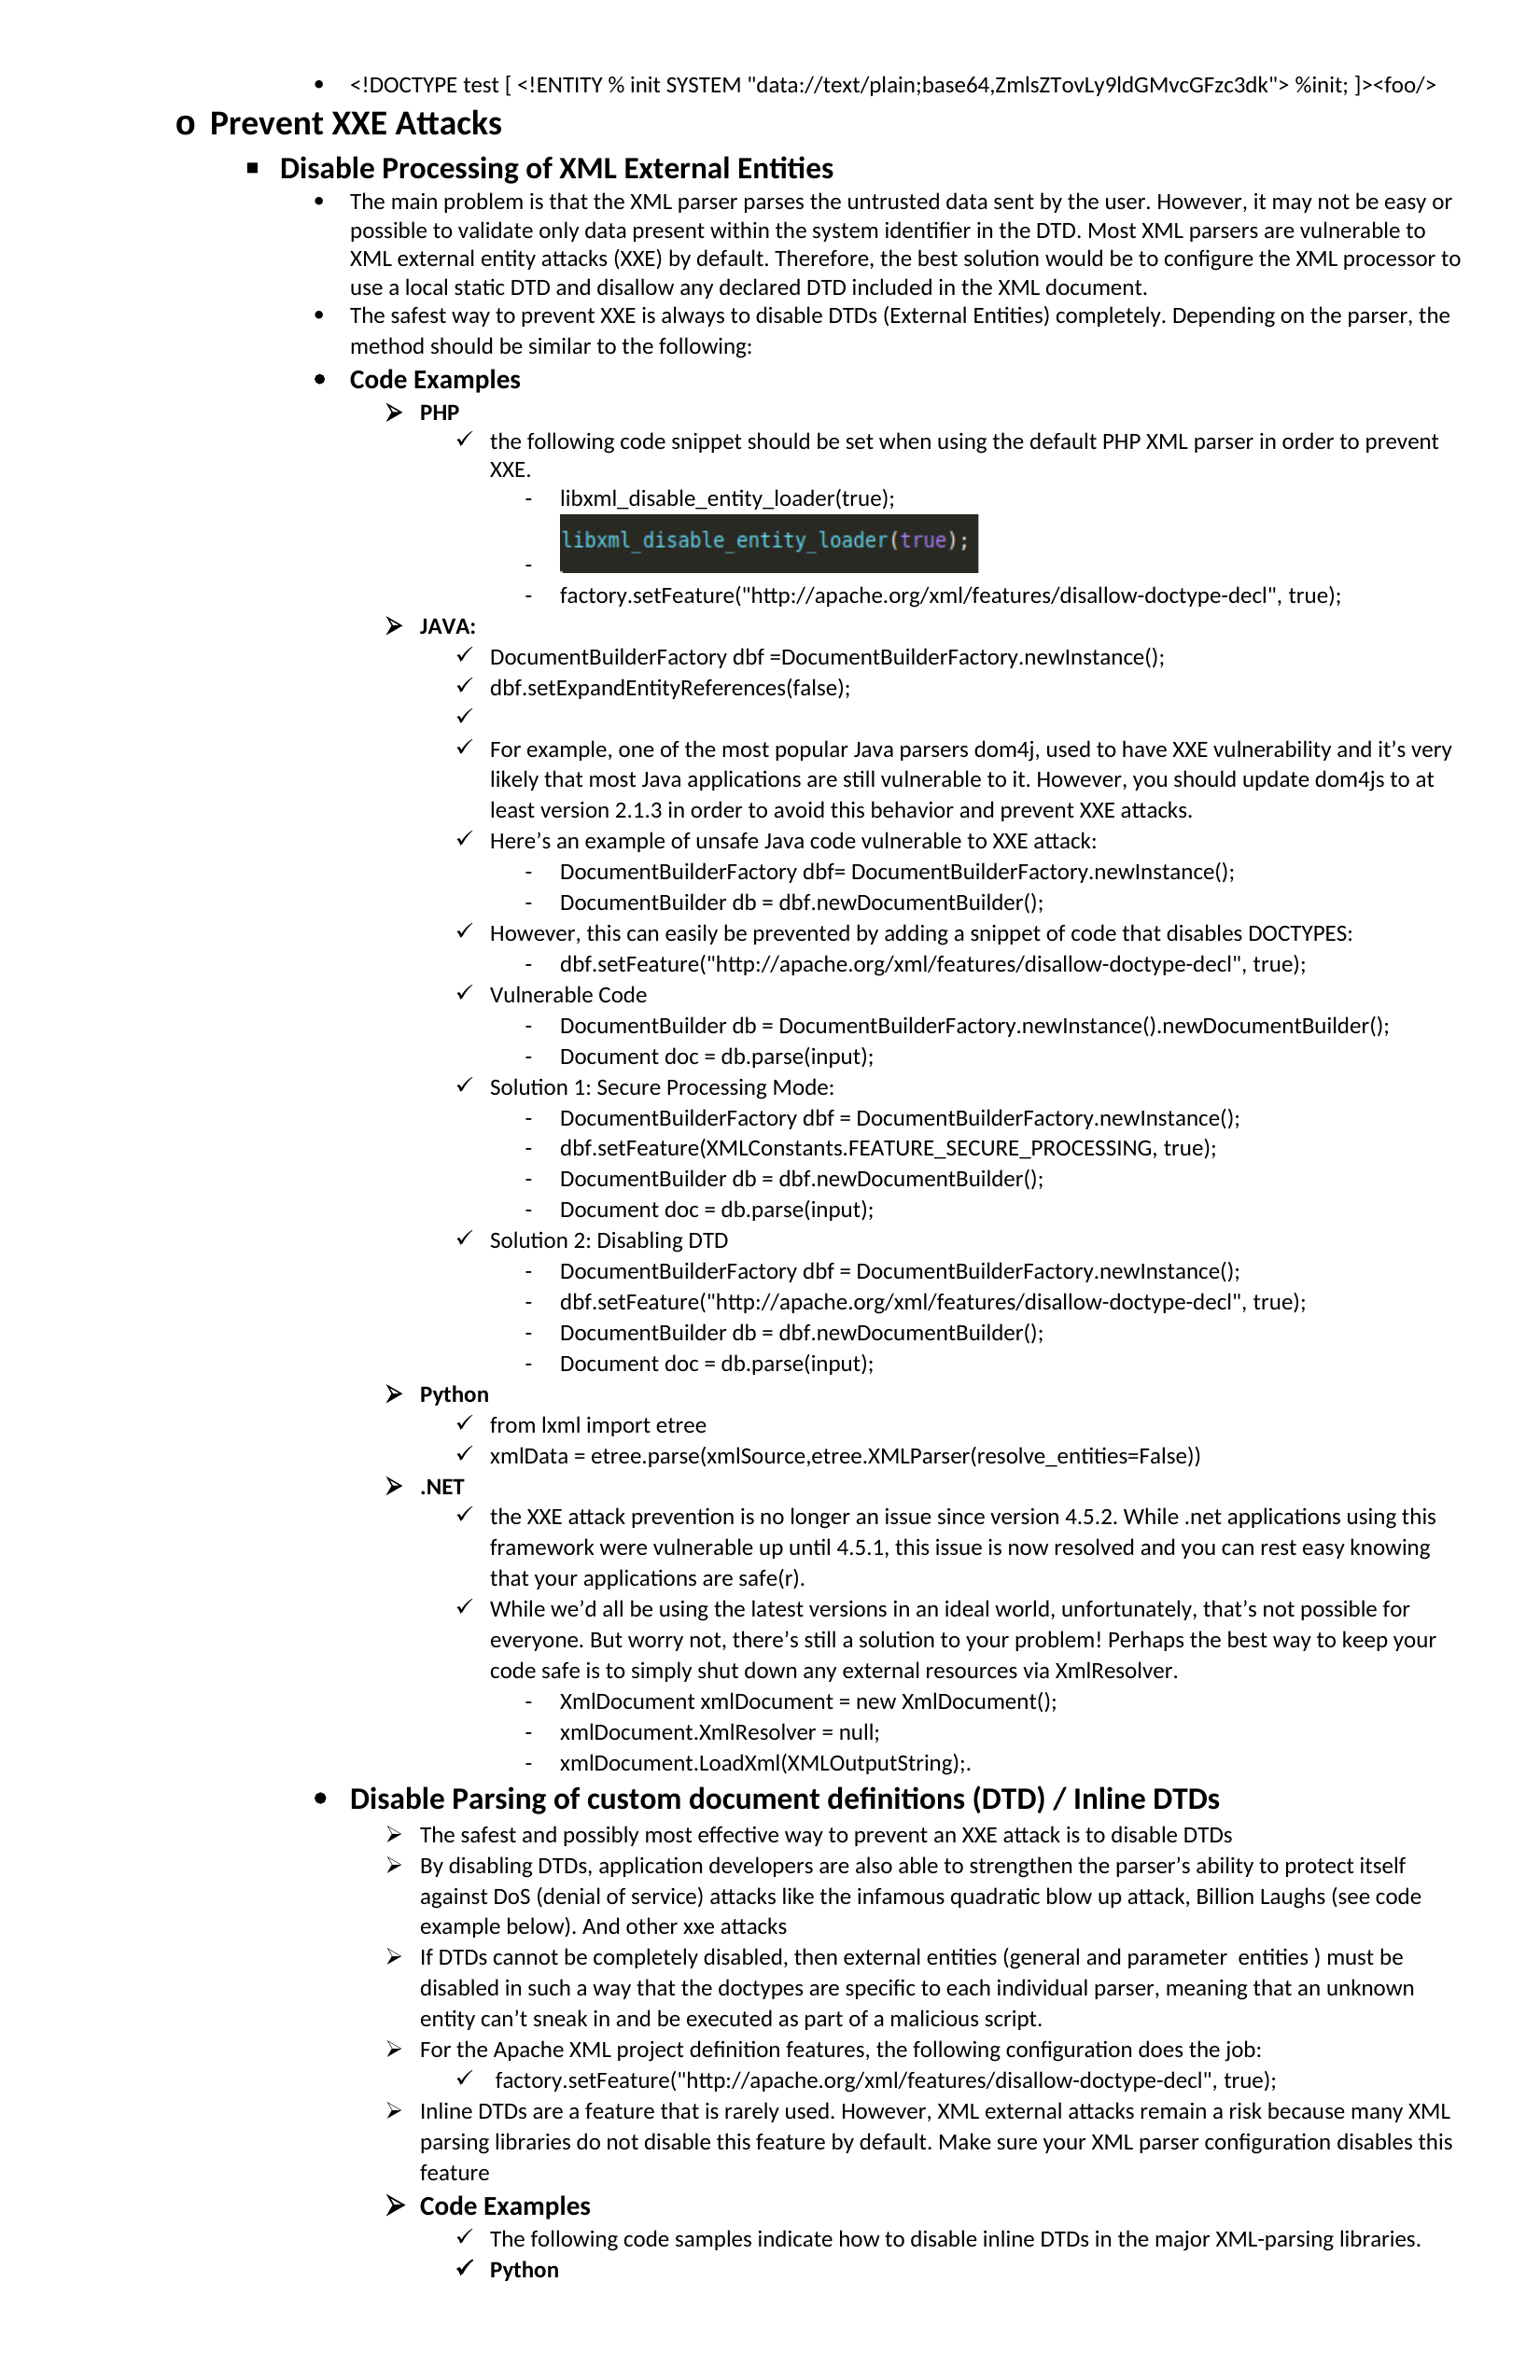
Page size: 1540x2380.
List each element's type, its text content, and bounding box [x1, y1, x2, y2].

list DocumentBuilderFactory dbf =DocumentBuilderFactory.newInstance(); [455, 642, 1470, 670]
list Solution 2: Disabling DTD [455, 1225, 1470, 1254]
list Disable Parsing of custom document definitions (DTD) / Inline DTDs [315, 1779, 1470, 1817]
list factory.setFeature("http://apache.org/xml/features/disallow-doctype-decl", true); [525, 581, 1470, 609]
list xmlData = etree.parse(xmlSource,etree.XMLParser(resolve_entities=False)) [455, 1441, 1470, 1469]
list dbf.setFeature(XMLConstants.FEATURE_SECURE_PROCESSING, true); [525, 1133, 1470, 1162]
list Document doc = db.parse(input); [525, 1195, 1470, 1224]
list The following code samples indicate how to disable inline DTDs in the major XML-parsing libraries. [455, 2224, 1470, 2253]
list xmlDocument.LoadXml(XMLOutputString);. [525, 1748, 1470, 1776]
list DocumentBuilderFactory dbf = DocumentBuilderFactory.newInstance(); [525, 1103, 1470, 1131]
list Document doc = db.parse(input); [525, 1042, 1470, 1070]
list If DTDs cannot be completely disabled, then external entities (general and parameter entities ) must be disabled in such a way that the doctypes are specific to each individual parser, meaning that an unknown entity can’t sneak in and be executed as part of a malicious script. [385, 1942, 1470, 2033]
list DocumentBuilder db = dbf.newDocumentBuilder(); [525, 1164, 1470, 1193]
list Inline DTDs are a feature that is rarely used. However, XML external attacks remain a risk because many XML parsing libraries do not disable this feature by default. Make sure your XML parser configuration disables this feature [385, 2096, 1470, 2186]
list XmlDocument xmlDocument = new XmlDocument(); [525, 1687, 1470, 1715]
list Here’s an example of unsafe Java code vulnerable to XXE attack: [455, 826, 1470, 855]
list DocumentBuilderFactory dbf = DocumentBuilderFactory.newInstance(); [525, 1256, 1470, 1285]
list .NET [385, 1472, 1470, 1500]
list The main problem is that the XML parser parses the untrusted data sent by the user. However, it may not be easy or possible to validate only data present within the system identifier in the DTD. Most XML parsers are vulnerable to XML external entity attacks (XXE) by default. Therefore, the best solution would be to configure the XML processor to use a local static DTD and disallow any declared DTD included in the XML document. [315, 187, 1470, 301]
list Code Examples [315, 362, 1470, 396]
list DocumentBuilderFactory dbf= DocumentBuilderFactory.newInstance(); [525, 857, 1470, 886]
picture [560, 514, 979, 573]
list By disabling DTDs, application developers are also able to strengthen the parser’s ability to protect itself against DoS (denial of service) attacks like the infamous quadratic blow up attack, Billion Laughs (see code example below). And other xxe attacks [385, 1851, 1470, 1940]
list dbf.setFeature("http://apache.org/xml/features/disallow-doctype-decl", true); [525, 949, 1470, 978]
list DocumentBuilder db = DocumentBuilderFactory.newInstance().newDocumentBuilder(); [525, 1011, 1470, 1039]
list The safest way to prevent XXE is always to disable DTDs (External Entities) completely. Depending on the parser, the method should be similar to the following: [315, 301, 1470, 360]
list Python [455, 2255, 1470, 2284]
list Vulnerable Code [455, 980, 1470, 1009]
list However, this can easily be prevented by adding a snippet of code that disables DOCTYPES: [455, 918, 1470, 947]
list While we’d all be using the latest versions in an ideal world, unfortunately, that’s not possible for everyone. But worry not, there’s still a solution to your problem! Perhaps the best way to keep your code safe is to simply shut down any external resources via XmlResolver. [455, 1594, 1470, 1685]
list libxml_disable_entity_loader(true); [525, 483, 1470, 511]
list <!DOCTYPE test [ <!ENTITY % init SYSTEM "data://text/plain;base64,ZmlsZTovLy9ldGMvcGFzc3dk"> %init; ]><foo/> [315, 70, 1470, 99]
list PHP [385, 398, 1470, 427]
list the following code snippet should be set when using the default PHP XML parser in order to prevent XXE. [455, 427, 1470, 483]
list dbf.setFeature("http://apache.org/xml/features/disallow-doctype-decl", true); [525, 1287, 1470, 1316]
list Disable Processing of XML External Entities [245, 148, 1470, 187]
list DocumentBuilder db = dbf.newDocumentBuilder(); [525, 1318, 1470, 1347]
list the XXE attack prevention is no longer an issue since version 4.5.2. While .net applications using this framework were vulnerable up until 4.5.1, this issue is now resolved and you can rest easy knowing that your applications are safe(r). [455, 1502, 1470, 1592]
list For the Apache XML project definition features, the following configuration does the job: [385, 2035, 1470, 2064]
list The safest and possibly most effective way to prevent an XXE attack is to disable DTDs [385, 1820, 1470, 1848]
list factory.setFeature("http://apache.org/xml/features/disallow-doctype-decl", true); [455, 2065, 1470, 2094]
list Document doc = db.parse(input); [525, 1349, 1470, 1378]
list from lxml import etree [455, 1410, 1470, 1438]
list Solution 1: Secure Processing Mode: [455, 1072, 1470, 1100]
list Prevent XXE Attacks [175, 101, 1470, 146]
list dbf.setExpandEntityReferences(false); [455, 673, 1470, 701]
list JAVA: [385, 611, 1470, 640]
list For example, one of the most popular Java parsers dom4j, used to have XXE vulnerability and it’s very likely that most Java applications are still vulnerable to it. However, you should update dom4js to at least version 2.1.3 in order to avoid this behavior and prevent XXE attacks. [455, 735, 1470, 824]
list xmlDocument.XmlResolver = null; [525, 1717, 1470, 1746]
list Python [385, 1379, 1470, 1407]
list Code Examples [385, 2189, 1470, 2221]
list DocumentBuilder db = dbf.newDocumentBuilder(); [525, 888, 1470, 917]
